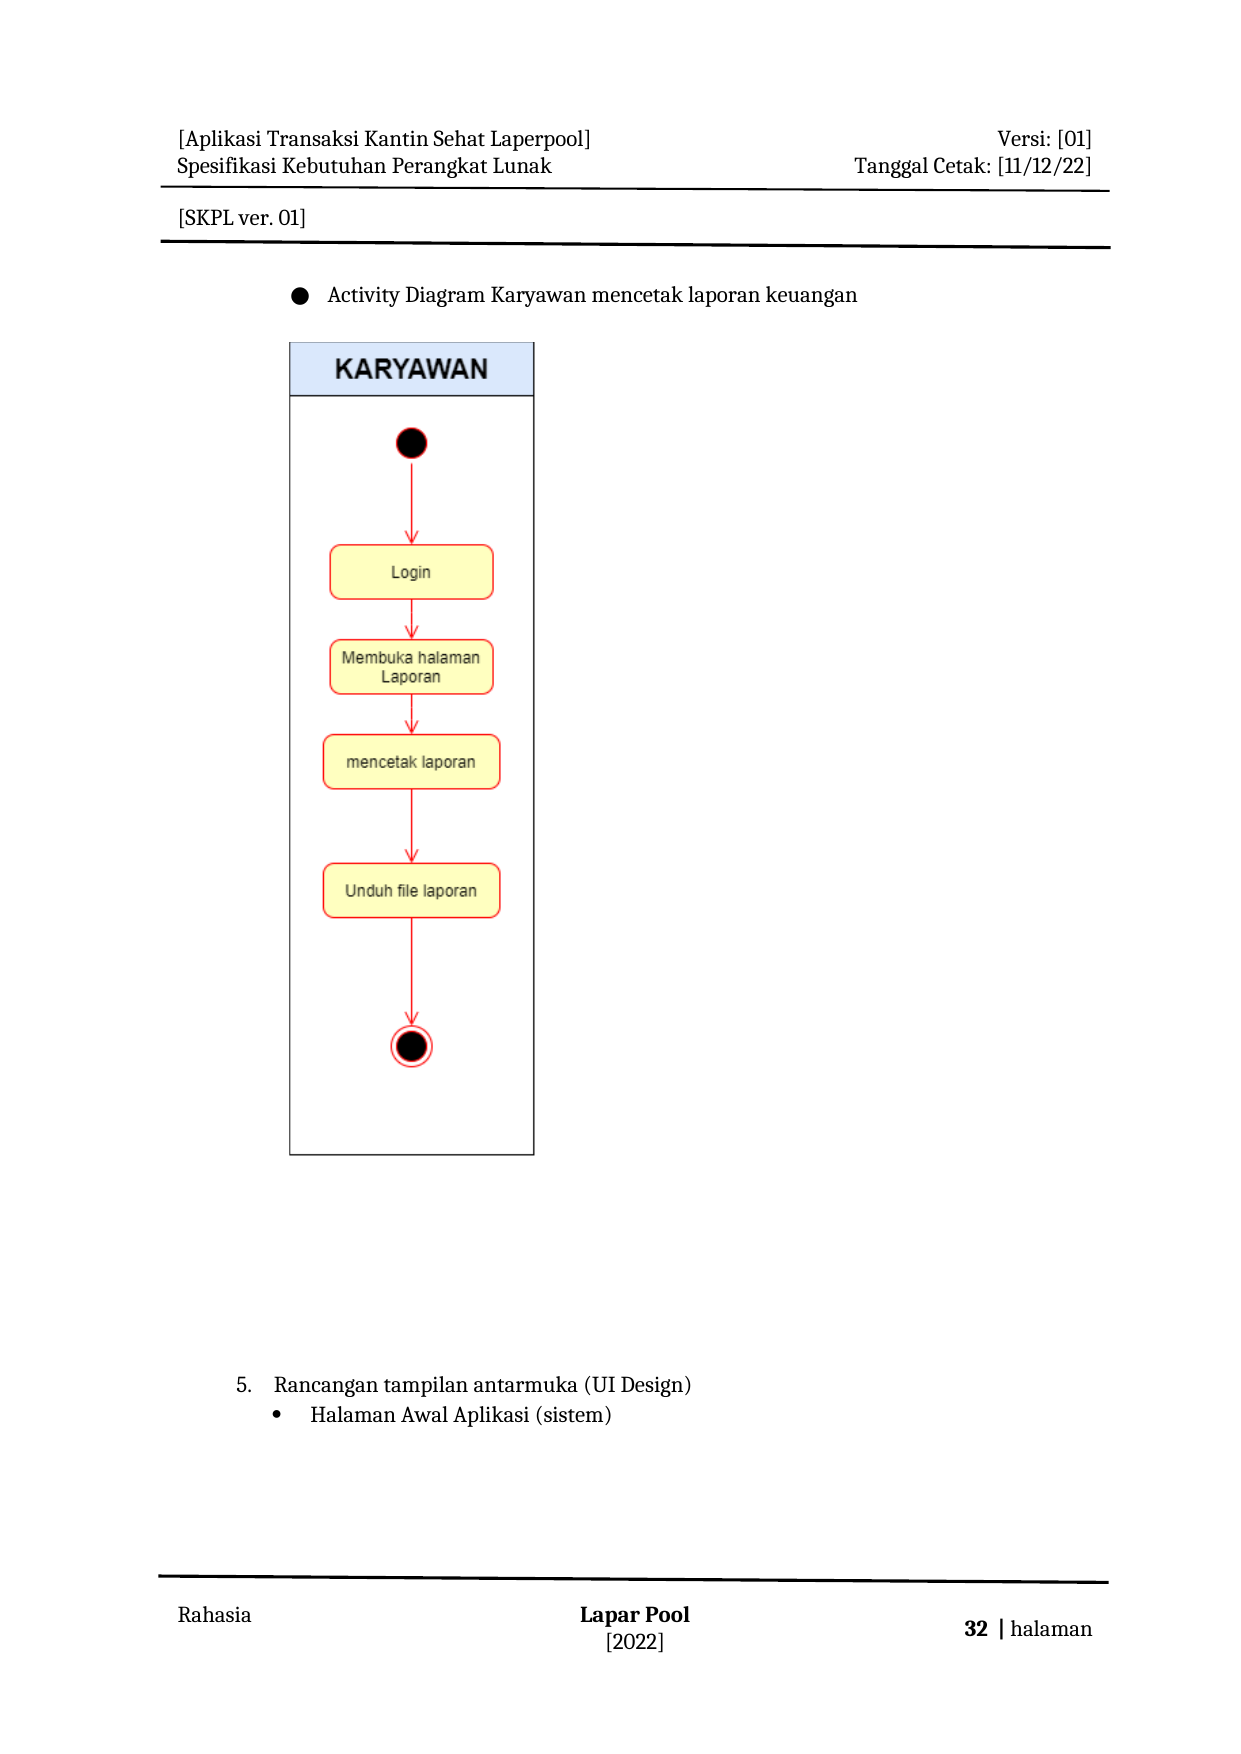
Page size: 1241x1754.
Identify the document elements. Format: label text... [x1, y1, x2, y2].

list Rancangan tampilan antarmuka (UI Design) [236, 1372, 1092, 1398]
list Halaman Awal Aplikasi (sistem) [273, 1402, 1092, 1428]
picture [289, 342, 536, 1157]
list Activity Diagram Karyawan mencetak laporan keuangan [290, 282, 1092, 308]
